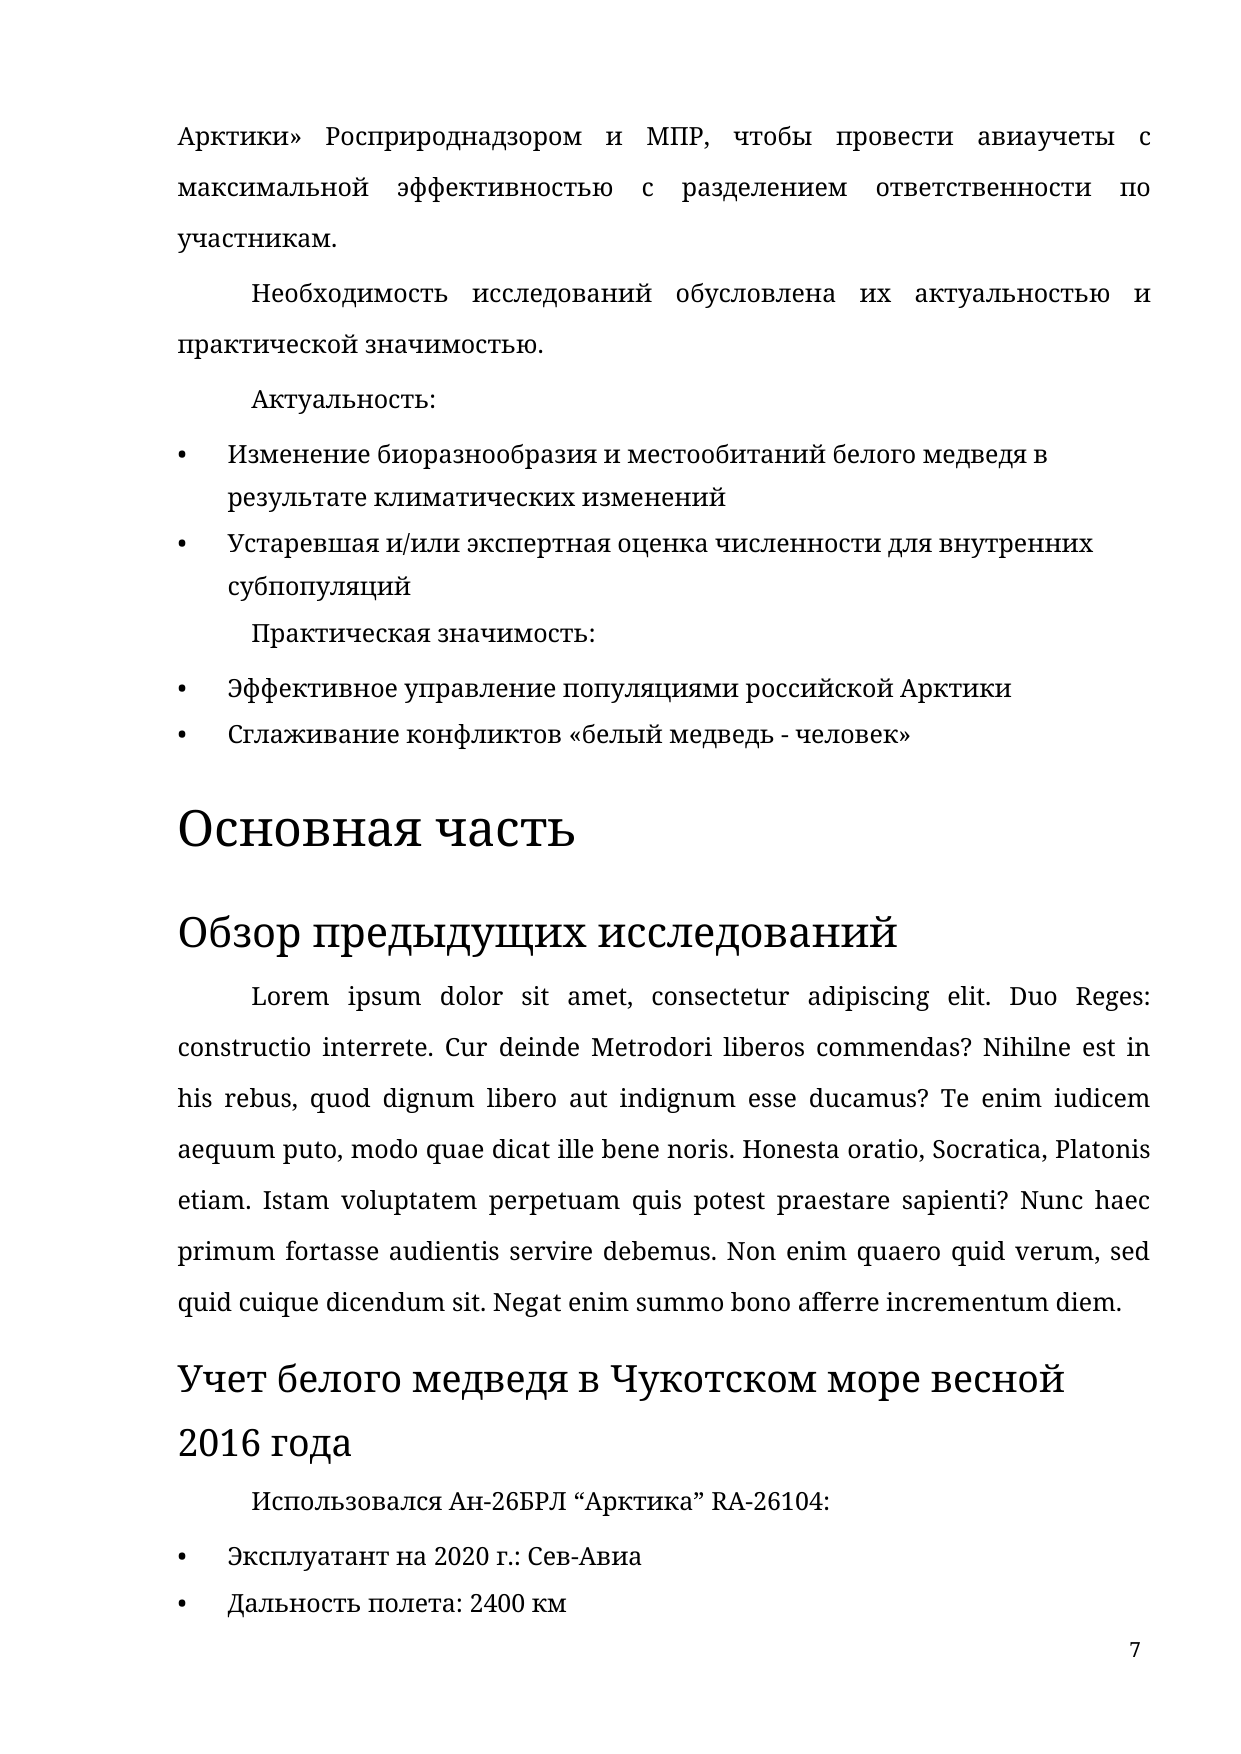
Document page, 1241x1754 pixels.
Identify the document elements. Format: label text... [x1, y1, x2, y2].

subtitle Основная часть [177, 793, 1152, 861]
text Lorem ipsum dolor sit amet, consectetur adipiscing elit. Duo Reges: constructio interrete. Cur deinde Metrodori liberos commendas? Nihilne est in his rebus, quod dignum libero aut indignum esse ducamus? Te enim iudicem aequum puto, modo quae dicat ille bene noris. Honesta oratio, Socratica, Platonis etiam. Istam voluptatem perpetuam quis potest praestare sapienti? Nunc haec primum fortasse audientis servire debemus. Non enim quaero quid verum, sed quid cuique dicendum sit. Negat enim summo bono afferre incrementum diem. [177, 978, 1152, 1318]
list Устаревшая и/или экспертная оценка численности для внутренних субпопуляций [177, 526, 1152, 603]
text Актуальность: [177, 382, 1152, 416]
text Практическая значимость: [177, 615, 1152, 649]
text Необходимость исследований обусловлена их актуальностью и практической значимостью. [177, 275, 1152, 361]
subtitle Обзор предыдущих исследований [177, 903, 1152, 960]
list Сглаживание конфликтов «белый медведь - человек» [177, 717, 1152, 751]
list Эффективное управление популяциями российской Арктики [177, 670, 1152, 704]
text Использовался Ан-26БРЛ “Арктика” RA-26104: [177, 1484, 1152, 1518]
subtitle Учет белого медведя в Чукотском море весной 2016 года [177, 1352, 1152, 1467]
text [177, 118, 1152, 254]
list Дальность полета: 2400 км [177, 1586, 1152, 1620]
list Изменение биоразнообразия и местообитаний белого медведя в результате климатических изменений [177, 437, 1152, 513]
list Эксплуатант на 2020 г.: Сев-Авиа [177, 1539, 1152, 1573]
